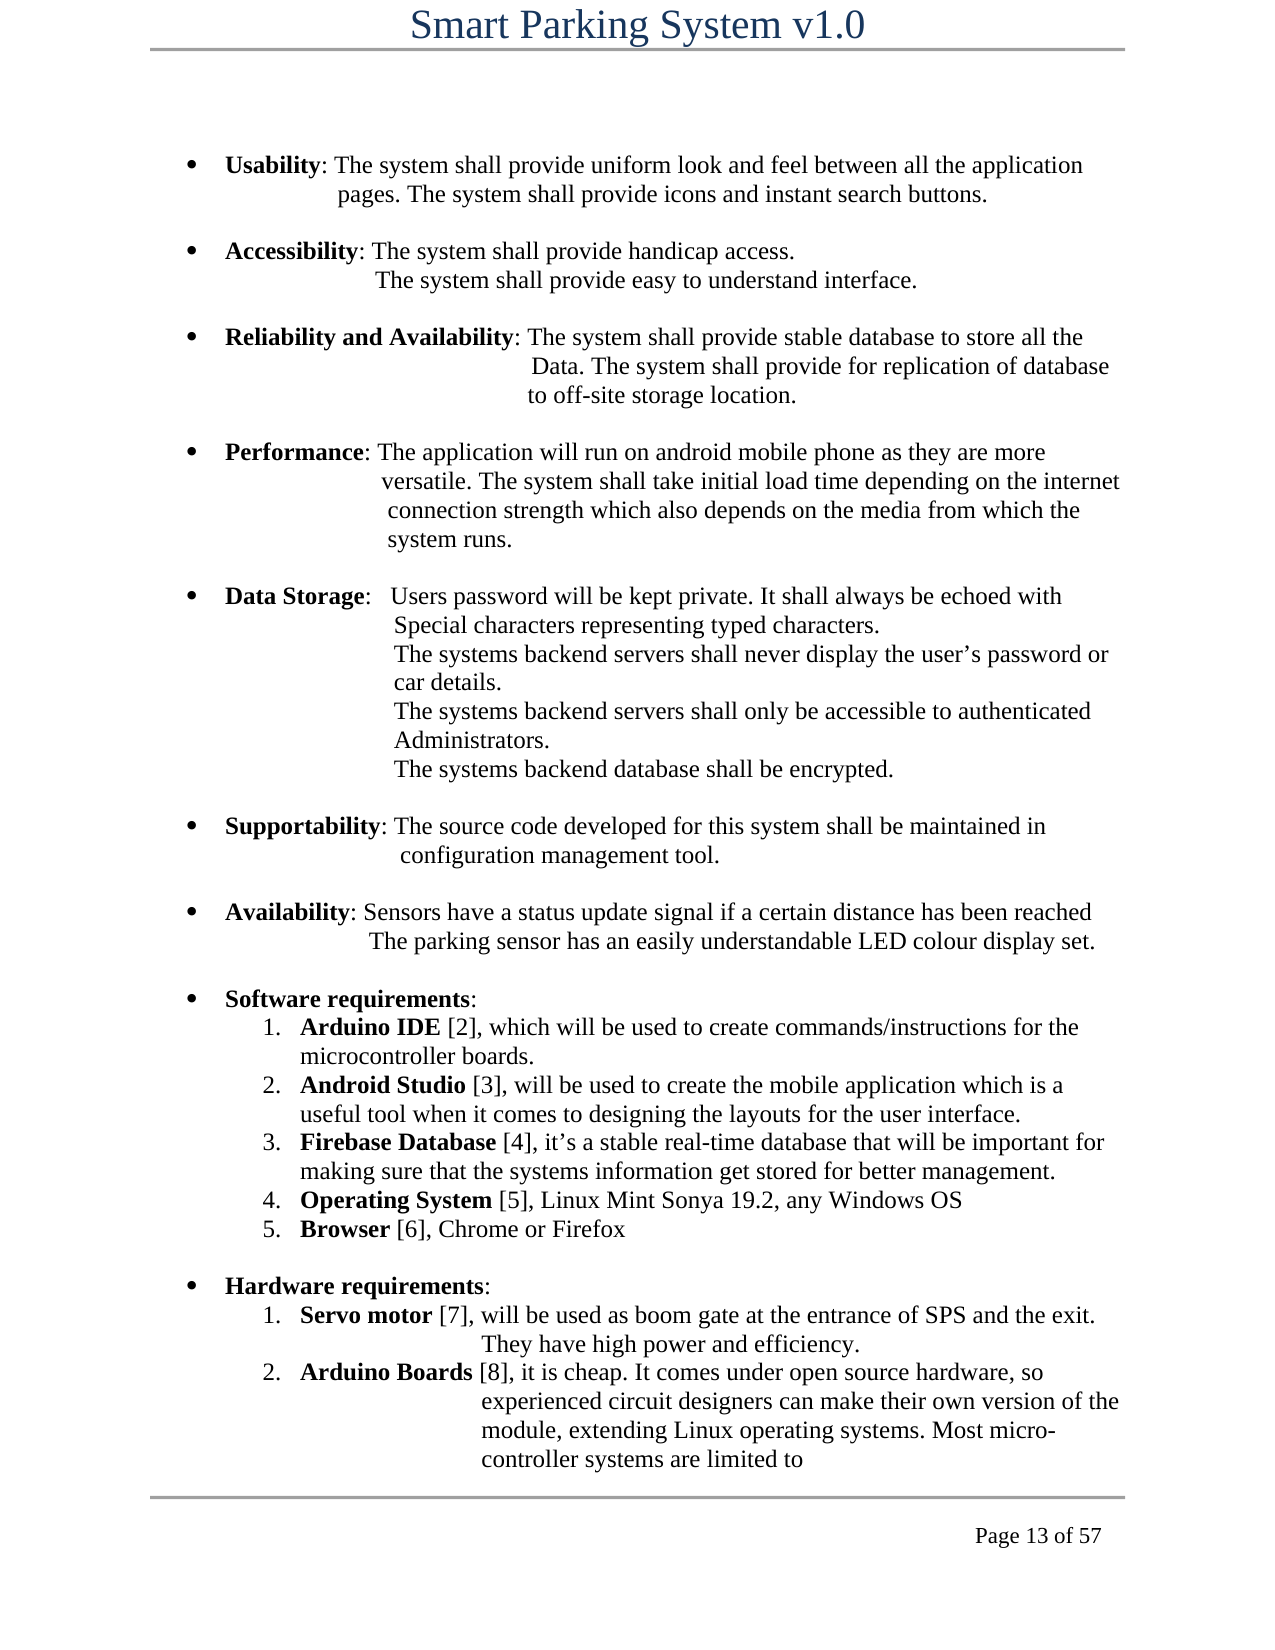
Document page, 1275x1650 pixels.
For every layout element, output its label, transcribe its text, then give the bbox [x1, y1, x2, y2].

list Data Storage: Users password will be kept private. It shall always be echoed with [187, 581, 1125, 610]
list Special characters representing typed characters. [225, 610, 1125, 639]
list Arduino Boards [8], it is cheap. It comes under open source hardware, so [262, 1357, 1125, 1386]
list configuration management tool. [225, 840, 1125, 869]
list pages. The system shall provide icons and instant search buttons. [225, 179, 1125, 207]
list The system shall provide easy to understand interface. [225, 265, 1125, 294]
list Android Studio [3], will be used to create the mobile application which is a useful tool when it comes to designing the layouts for the user interface. [262, 1070, 1125, 1127]
list Supportability: The source code developed for this system shall be maintained in [187, 811, 1125, 840]
list controller systems are limited to [300, 1444, 1125, 1472]
list module, extending Linux operating systems. Most micro- [300, 1415, 1125, 1444]
list connection strength which also depends on the media from which the [225, 495, 1125, 524]
list Accessibility: The system shall provide handicap access. [187, 236, 1125, 265]
list Data. The system shall provide for replication of database [225, 351, 1125, 380]
list Performance: The application will run on android mobile phone as they are more [187, 437, 1125, 466]
list Hardware requirements: [187, 1271, 1125, 1300]
list Reliability and Availability: The system shall provide stable database to store all the [187, 322, 1125, 351]
list Arduino IDE [2], which will be used to create commands/instructions for the microcontroller boards. [262, 1012, 1125, 1070]
list The parking sensor has an easily understandable LED colour display set. [225, 926, 1125, 955]
list The systems backend database shall be encrypted. [225, 754, 1125, 782]
list Browser [6], Chrome or Firefox [262, 1214, 1125, 1242]
list The systems backend servers shall never display the user’s password or [225, 639, 1125, 667]
list Operating System [5], Linux Mint Sonya 19.2, any Windows OS [262, 1185, 1125, 1214]
list system runs. [225, 524, 1125, 552]
list Servo motor [7], will be used as boom gate at the entrance of SPS and the exit. [262, 1300, 1125, 1329]
list experienced circuit designers can make their own version of the [300, 1386, 1125, 1415]
list to off-site storage location. [225, 380, 1125, 409]
list Administrators. [225, 725, 1125, 754]
list Firebase Database [4], it’s a stable real-time database that will be important for making sure that the systems information get stored for better management. [262, 1127, 1125, 1185]
list car details. [225, 667, 1125, 696]
list Usability: The system shall provide uniform look and feel between all the application [187, 150, 1125, 179]
list They have high power and efficiency. [300, 1329, 1125, 1357]
list versatile. The system shall take initial load time depending on the internet [225, 466, 1125, 495]
list Availability: Sensors have a status update signal if a certain distance has been reached [187, 897, 1125, 926]
list Software requirements: [187, 984, 1125, 1012]
list The systems backend servers shall only be accessible to authenticated [225, 696, 1125, 725]
